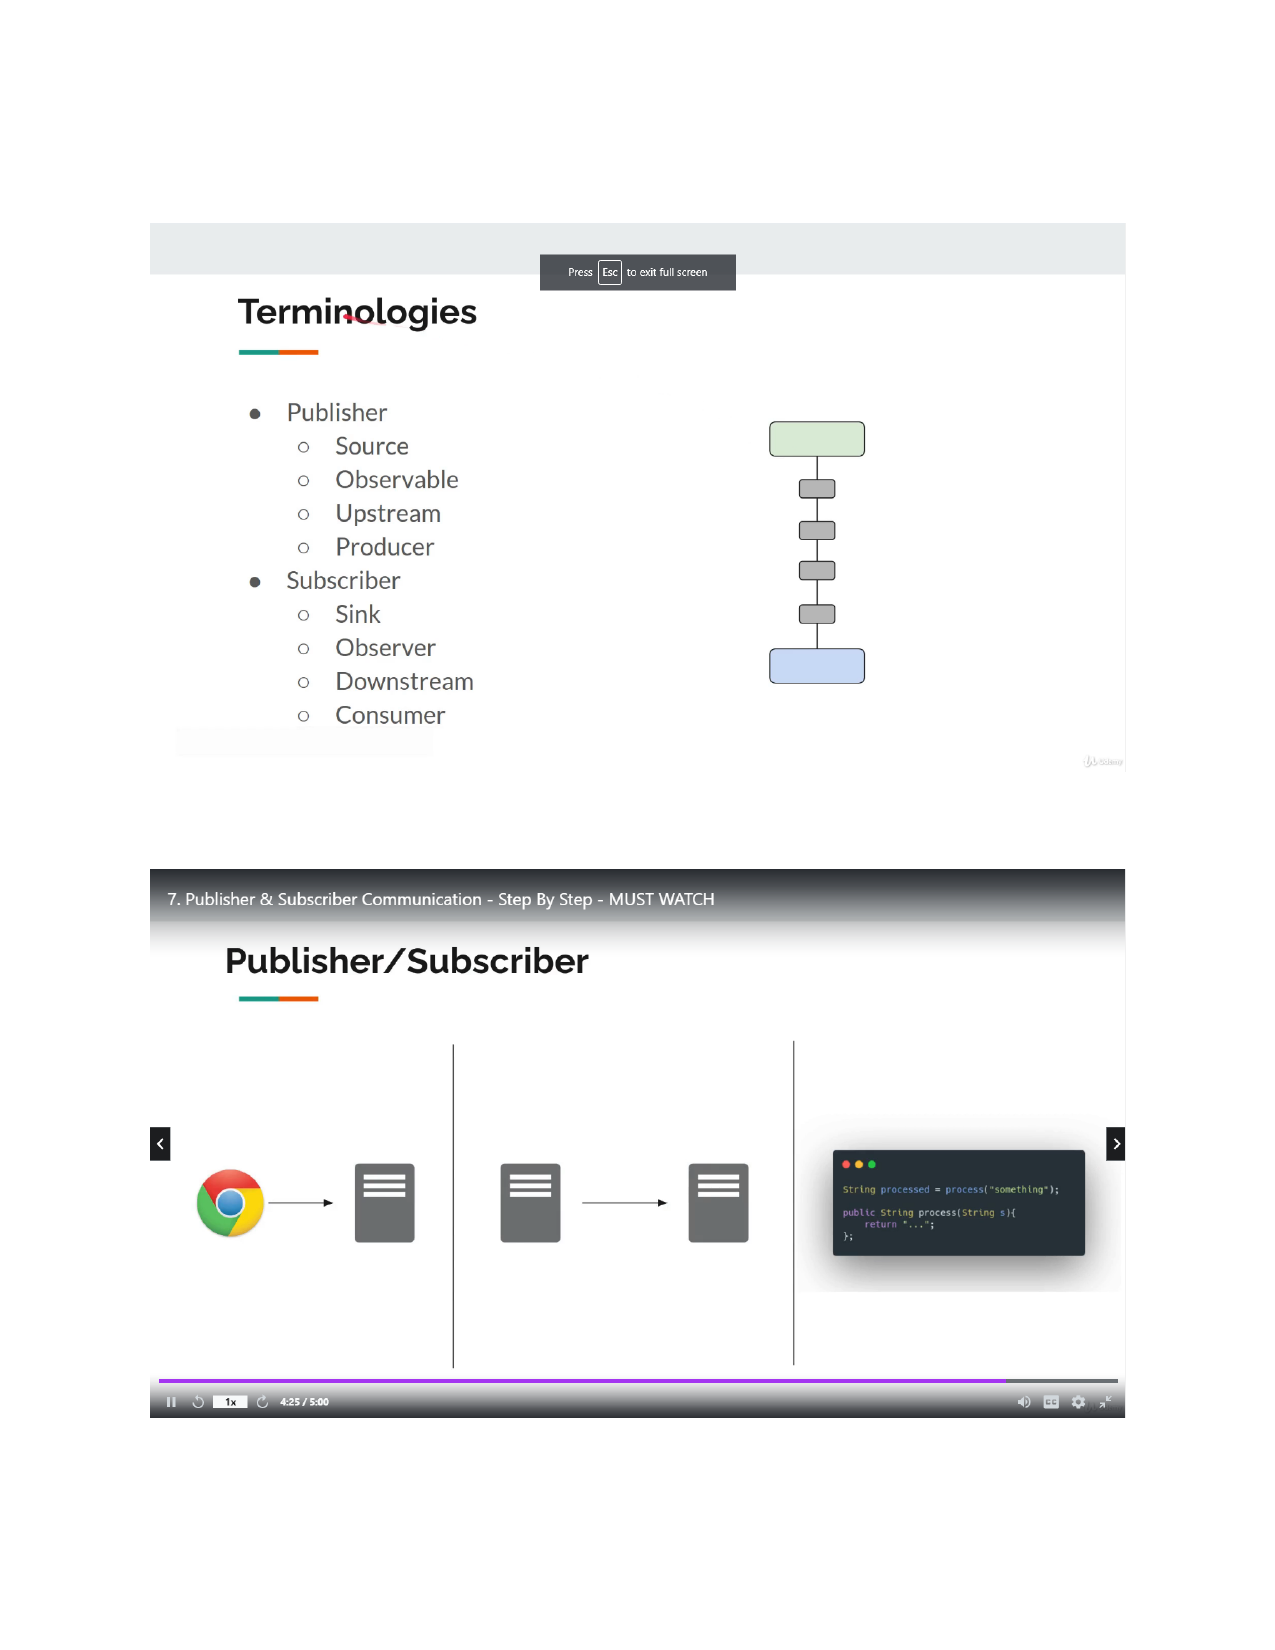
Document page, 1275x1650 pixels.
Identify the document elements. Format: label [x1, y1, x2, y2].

picture [150, 869, 1125, 1418]
picture [150, 223, 1125, 772]
